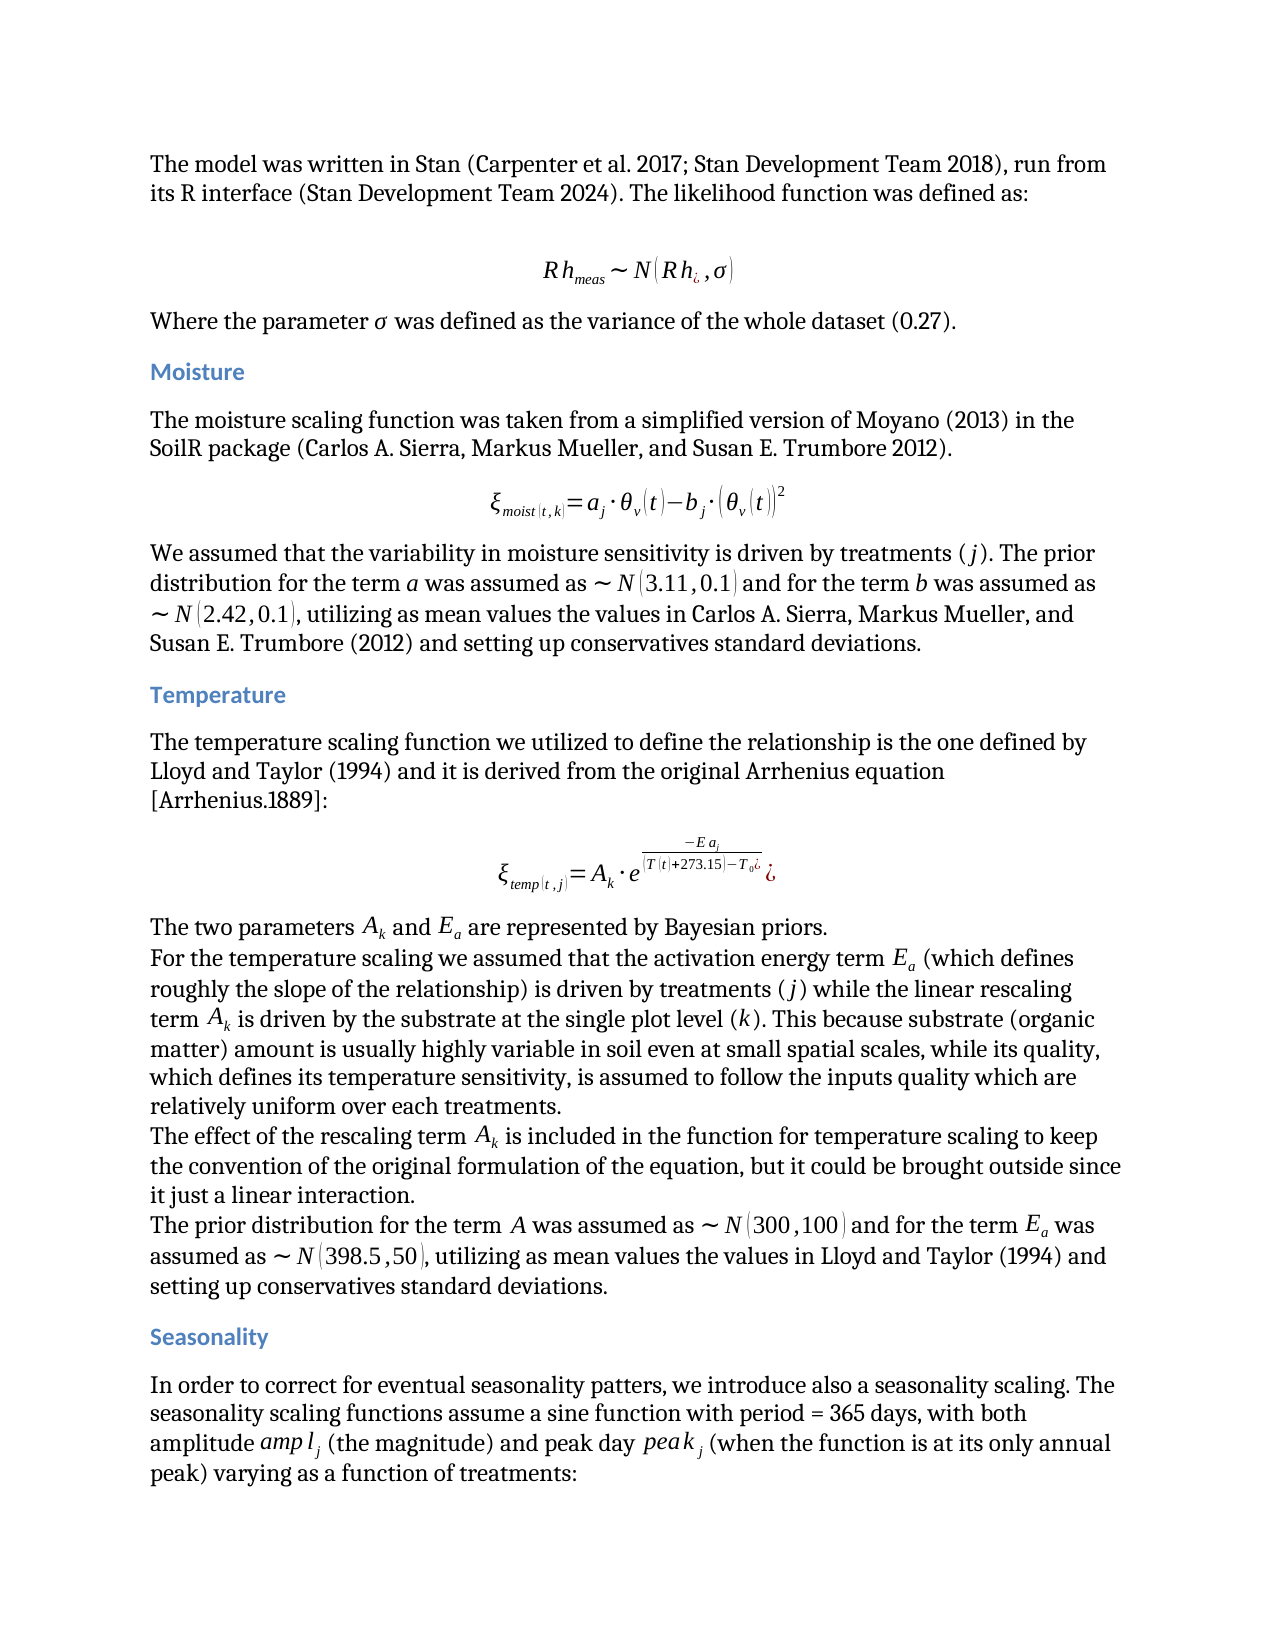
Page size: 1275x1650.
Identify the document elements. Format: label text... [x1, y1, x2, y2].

subtitle Moisture [150, 356, 1125, 387]
text The two parameters and are represented by Bayesian priors. For the temperature scaling we assumed that the activation energy term (which defines roughly the slope of the relationship) is driven by treatments () while the linear rescaling term is driven by the substrate at the single plot level (). This because substrate (organic matter) amount is usually highly variable in soil even at small spatial scales, while its quality, which defines its temperature sensitivity, is assumed to follow the inputs quality which are relatively uniform over each treatments. The effect of the rescaling term is included in the function for temperature scaling to keep the convention of the original formulation of the equation, but it could be brought outside since it just a linear interaction. The prior distribution for the term was assumed as and for the term was assumed as , utilizing as mean values the values in Lloyd and Taylor (1994) and setting up conservatives standard deviations. [150, 912, 1125, 1300]
subtitle Seasonality [150, 1321, 1125, 1352]
text Where the parameter was defined as the variance of the whole dataset (0.27). [150, 307, 1125, 335]
text We assumed that the variability in moisture sensitivity is driven by treatments (). The prior distribution for the term was assumed as and for the term was assumed as , utilizing as mean values the values in Carlos A. Sierra, Markus Mueller, and Susan E. Trumbore (2012) and setting up conservatives standard deviations. [150, 539, 1125, 658]
subtitle Temperature [150, 679, 1125, 709]
text The temperature scaling function we utilized to define the relationship is the one defined by Lloyd and Taylor (1994) and it is derived from the original Arrhenius equation [Arrhenius.1889]: [150, 728, 1125, 814]
text In order to correct for eventual seasonality patters, we introduce also a seasonality scaling. The seasonality scaling functions assume a sine function with period = 365 days, with both amplitude (the magnitude) and peak day (when the function is at its only annual peak) varying as a function of treatments: [150, 1371, 1125, 1488]
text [150, 150, 1125, 236]
text The moisture scaling function was taken from a simplified version of Moyano (2013) in the SoilR package (Carlos A. Sierra, Markus Mueller, and Susan E. Trumbore 2012). [150, 406, 1125, 463]
